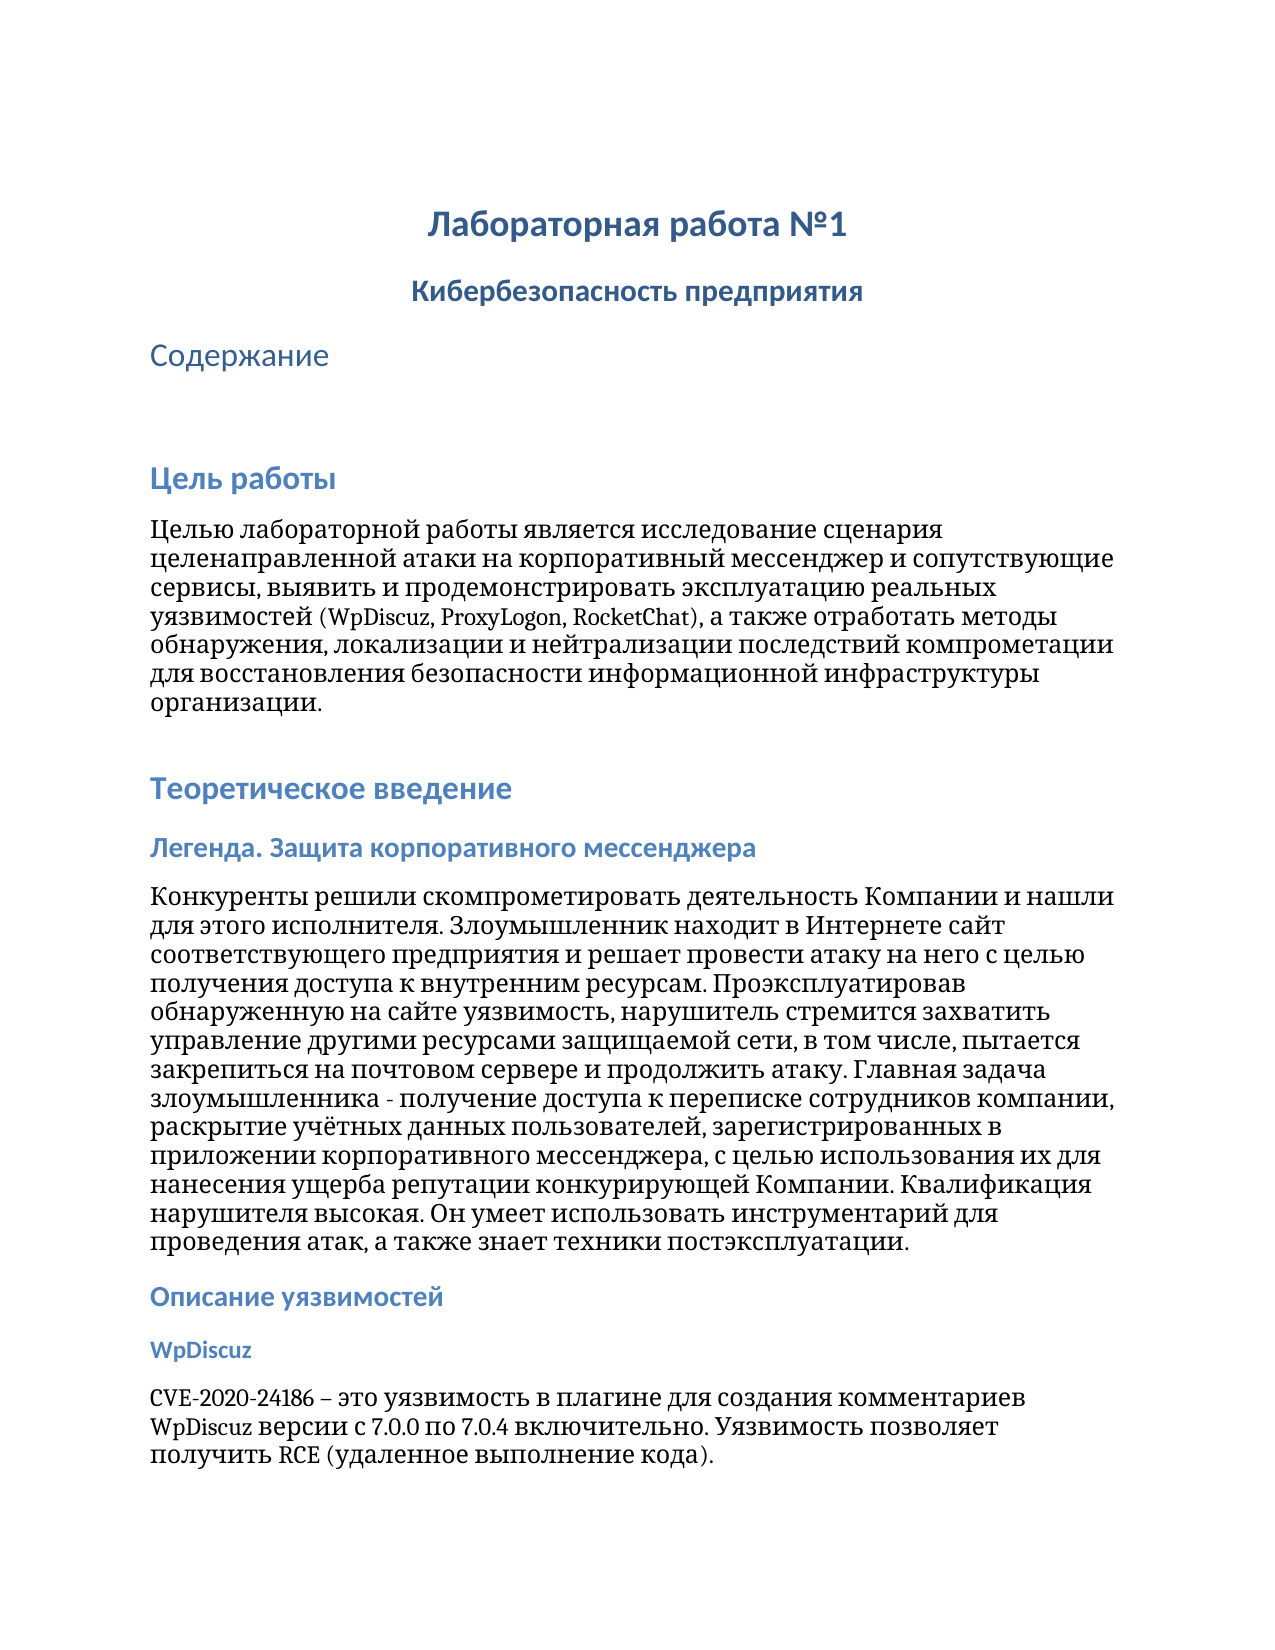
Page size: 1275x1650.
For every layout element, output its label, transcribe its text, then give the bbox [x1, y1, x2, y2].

title Лабораторная работа №1 [150, 200, 1125, 246]
subtitle Кибербезопасность предприятия [150, 271, 1125, 309]
text CVE-2020-24186 – это уязвимость в плагине для создания комментариев WpDiscuz версии с 7.0.0 по 7.0.4 включительно. Уязвимость позволяет получить RCE (удаленное выполнение кода). [150, 1384, 1125, 1470]
subtitle WpDiscuz [150, 1334, 1125, 1365]
subtitle Описание уязвимостей [150, 1278, 1125, 1313]
subtitle Теоретическое введение [150, 767, 1125, 808]
text Конкуренты решили скомпрометировать деятельность Компании и нашли для этого исполнителя. Злоумышленник находит в Интернете сайт соответствующего предприятия и решает провести атаку на него с целью получения доступа к внутренним ресурсам. Проэксплуатировав обнаруженную на сайте уязвимость, нарушитель стремится захватить управление другими ресурсами защищаемой сети, в том числе, пытается закрепиться на почтовом сервере и продолжить атаку. Главная задача злоумышленника - получение доступа к переписке сотрудников компании, раскрытие учётных данных пользователей, зарегистрированных в приложении корпоративного мессенджера, с целью использования их для нанесения ущерба репутации конкурирующей Компании. Квалификация нарушителя высокая. Он умеет использовать инструментарий для проведения атак, а также знает техники постэксплуатации. [150, 883, 1125, 1257]
subtitle Цель работы [150, 457, 1125, 497]
text Целью лабораторной работы является исследование сценария целенаправленной атаки на корпоративный мессенджер и сопутствующие сервисы, выявить и продемонстрировать эксплуатацию реальных уязвимостей (WpDiscuz, ProxyLogon, RocketChat), а также отработать методы обнаружения, локализации и нейтрализации последствий компрометации для восстановления безопасности информационной инфраструктуры организации. [150, 516, 1125, 717]
subtitle Легенда. Защита корпоративного мессенджера [150, 829, 1125, 864]
